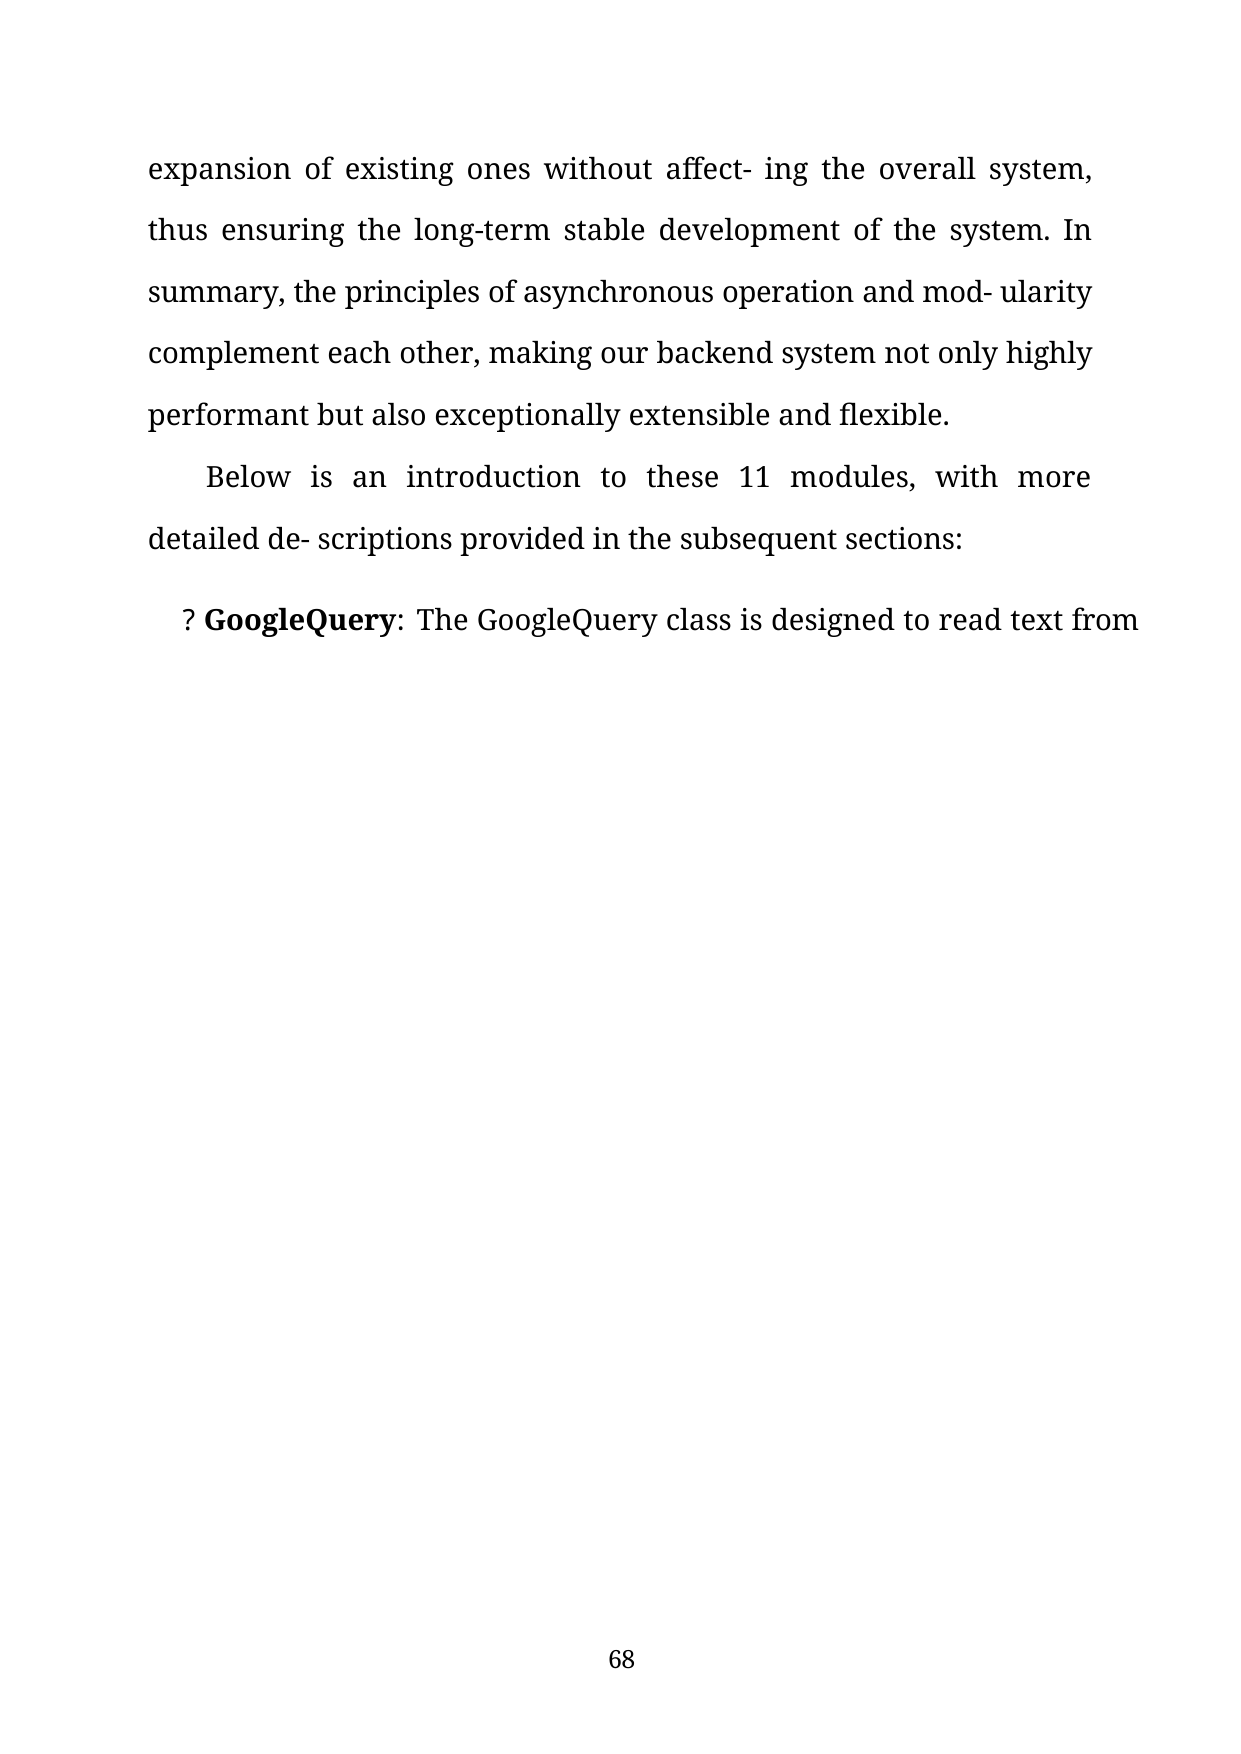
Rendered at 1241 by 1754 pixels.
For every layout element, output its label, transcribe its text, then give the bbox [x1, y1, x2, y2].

text ? GoogleQuery: The GoogleQuery class is designed to read text from [182, 599, 1155, 638]
text Below is an introduction to these 11 modules, with more detailed de- scriptions provided in the subsequent sections: [148, 456, 1093, 558]
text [148, 148, 1093, 433]
